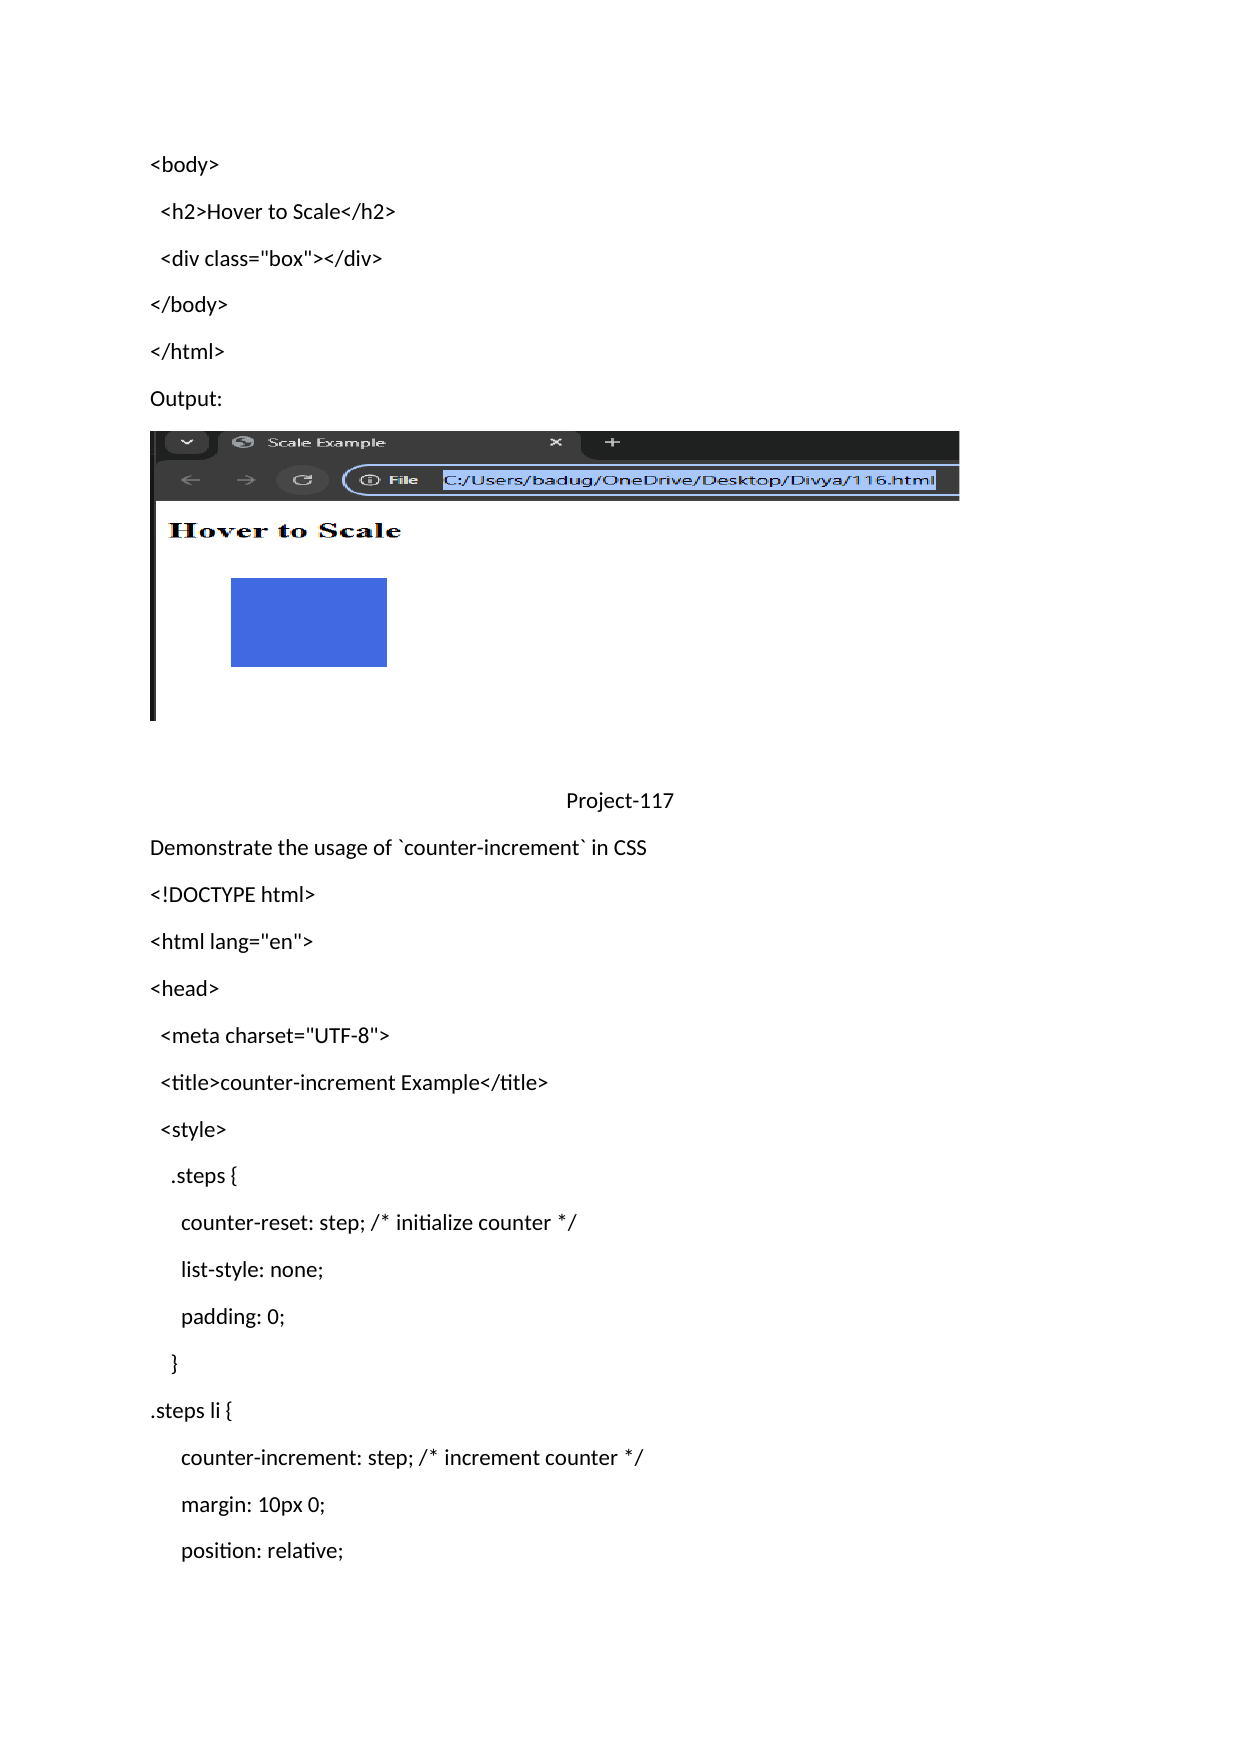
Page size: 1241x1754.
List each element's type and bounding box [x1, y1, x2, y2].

picture [150, 431, 960, 721]
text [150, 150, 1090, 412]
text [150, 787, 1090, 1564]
